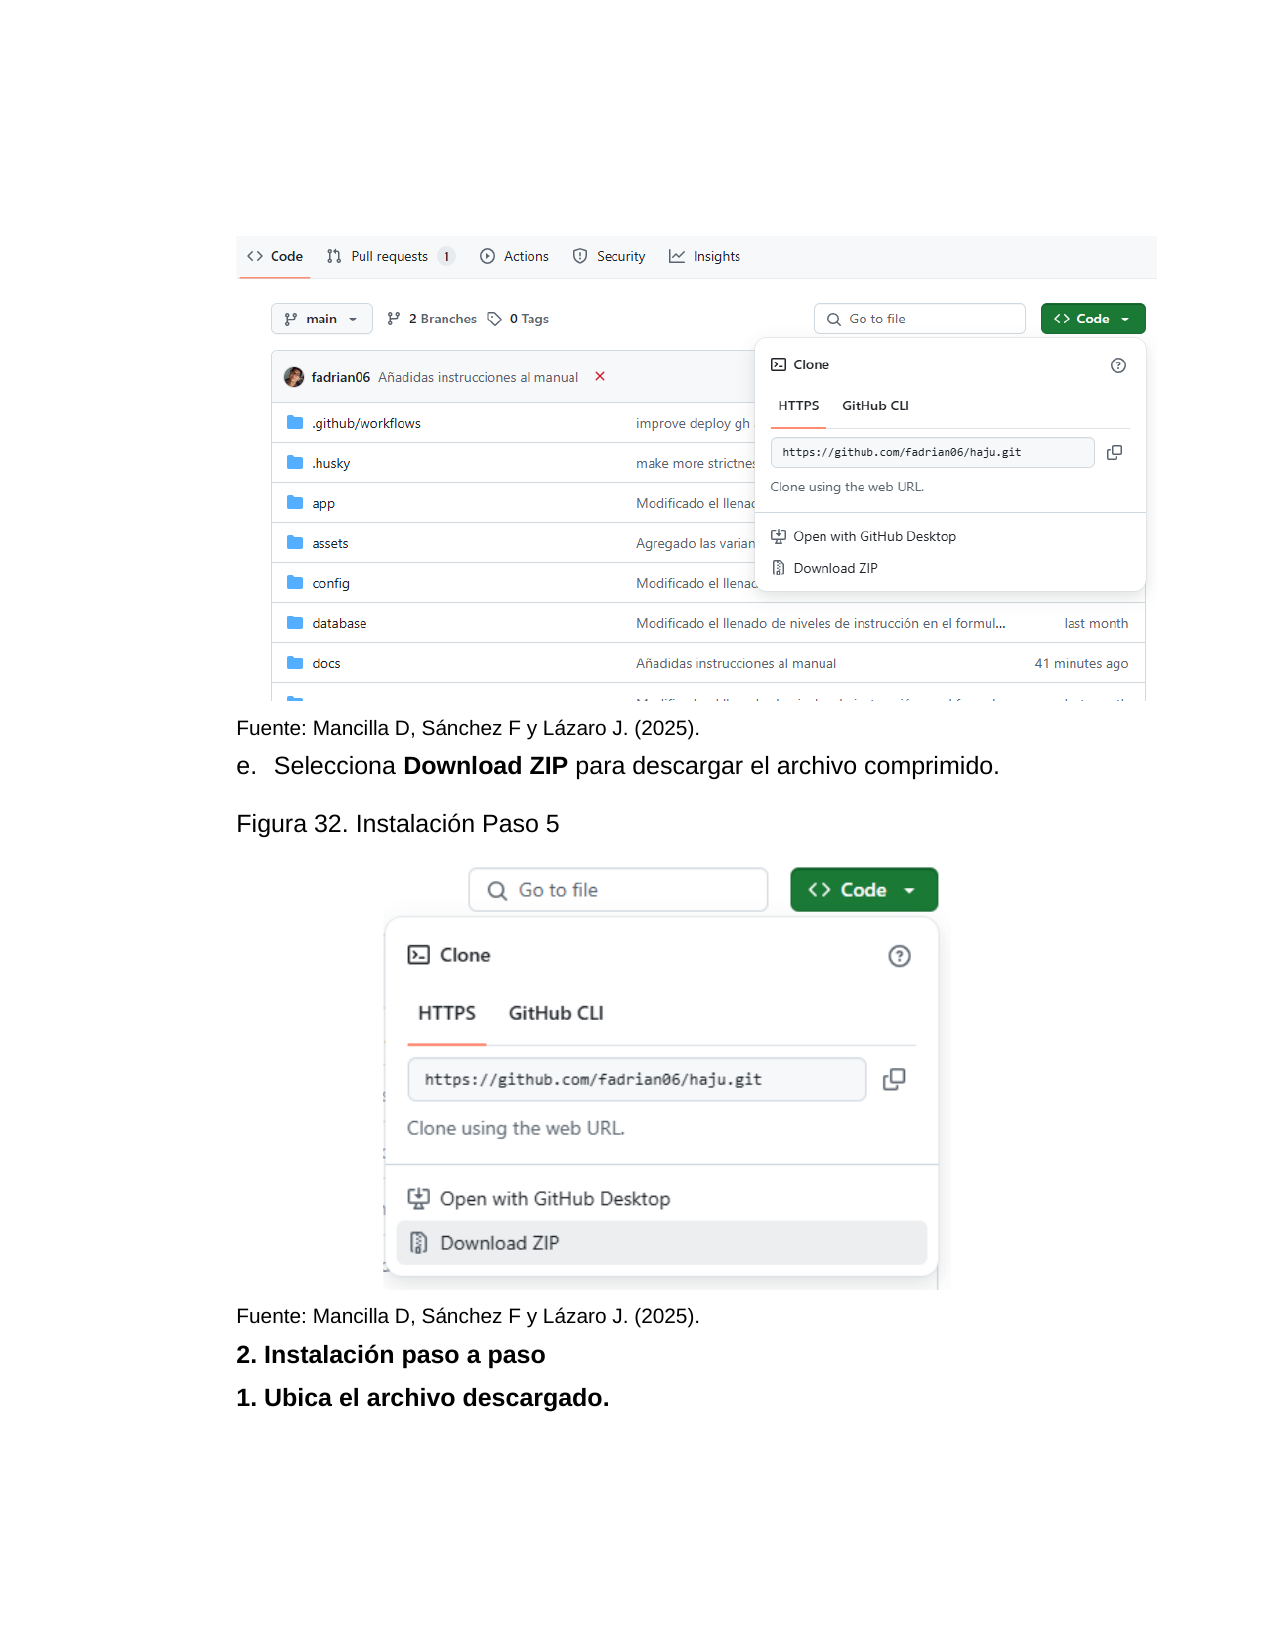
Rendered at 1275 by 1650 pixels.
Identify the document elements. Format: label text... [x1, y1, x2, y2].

subtitle 2. Instalación paso a paso [236, 1340, 1098, 1369]
text Figura 32. Instalación Paso 5 [236, 809, 1098, 837]
picture [383, 851, 951, 1290]
subtitle 1. Ubica el archivo descargado. [236, 1383, 1098, 1412]
text Fuente: Mancilla D, Sánchez F y Lázaro J. (2025). [236, 1304, 1098, 1328]
list Selecciona Download ZIP para descargar el archivo comprimido. [236, 751, 1098, 780]
picture [236, 236, 1157, 701]
text Fuente: Mancilla D, Sánchez F y Lázaro J. (2025). [236, 715, 1098, 739]
